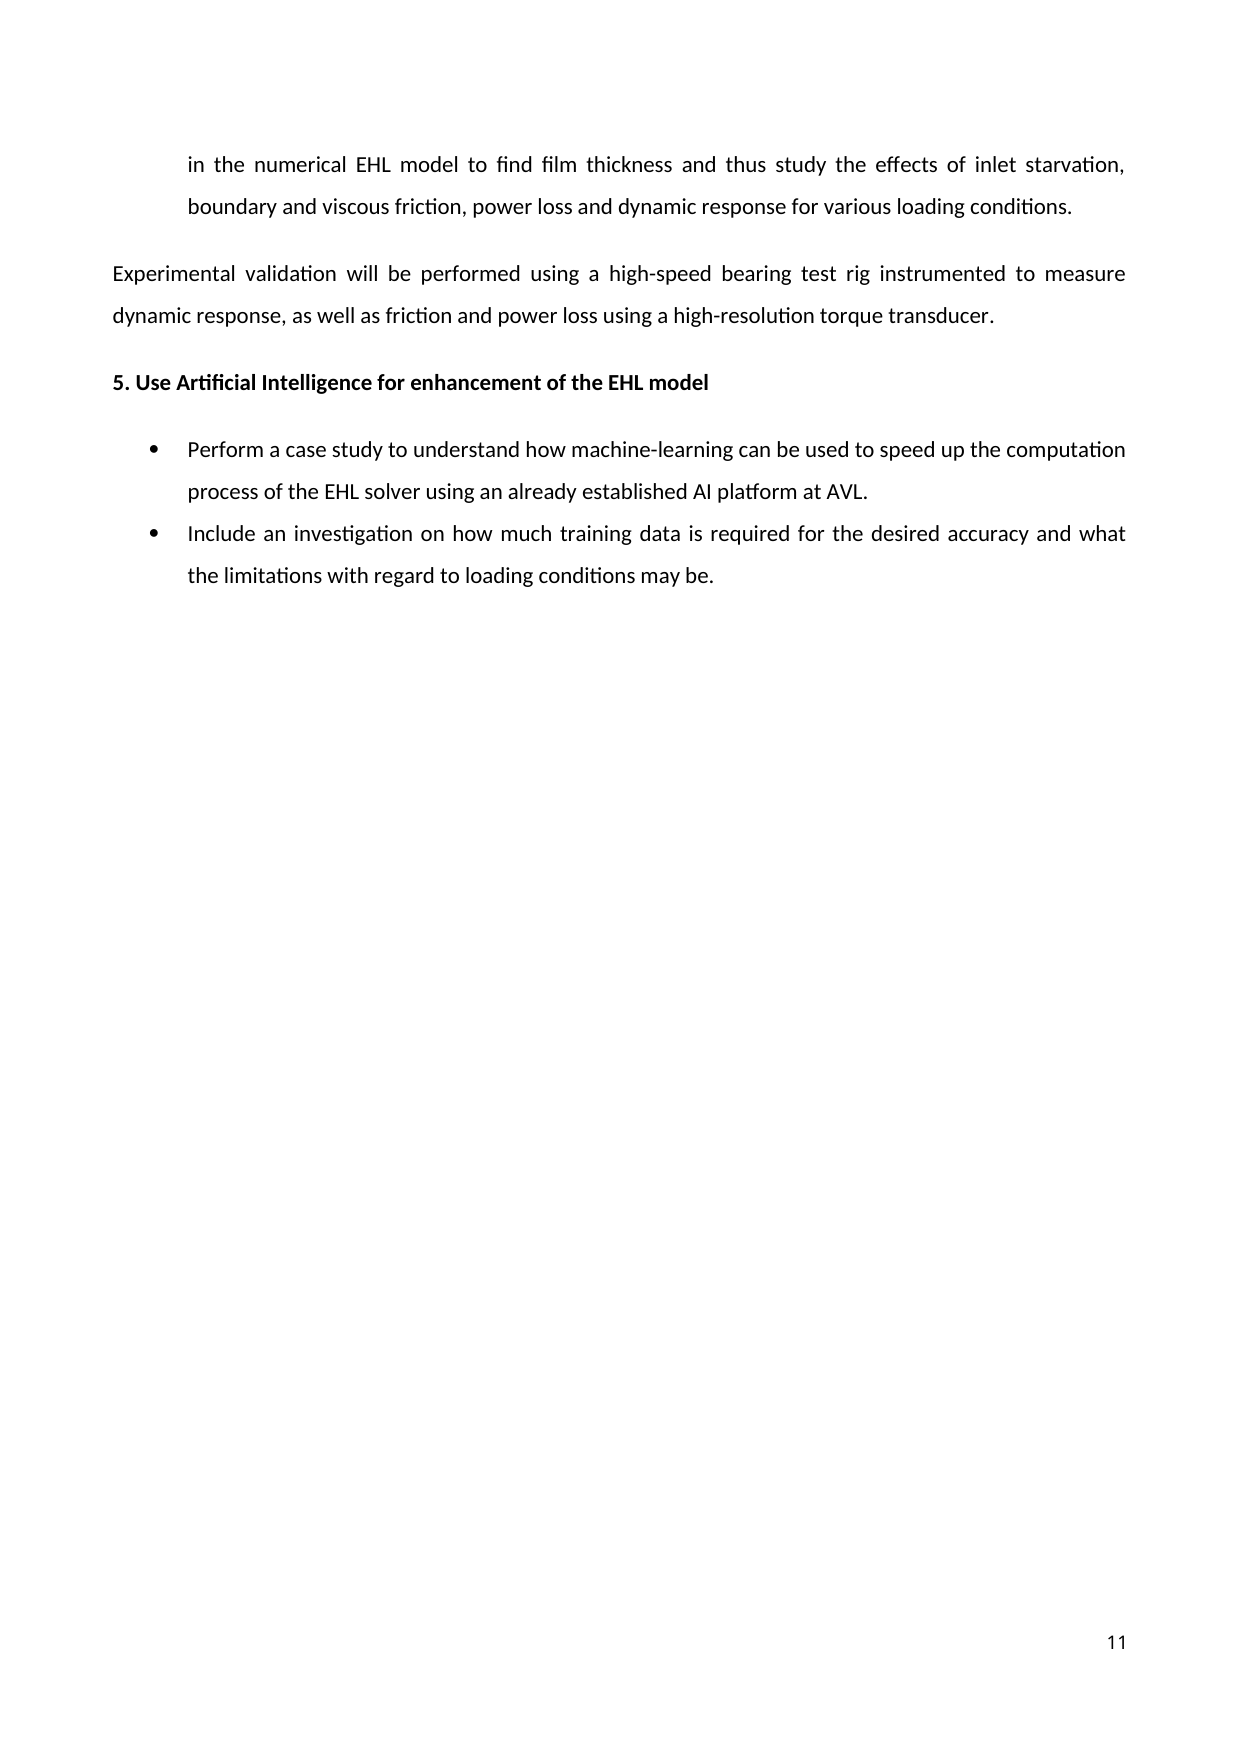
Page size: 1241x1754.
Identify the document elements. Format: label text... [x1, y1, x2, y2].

list Perform a case study to understand how machine-learning can be used to speed up the computation process of the EHL solver using an already established AI platform at AVL. [150, 435, 1128, 505]
text Experimental validation will be performed using a high-speed bearing test rig instrumented to measure dynamic response, as well as friction and power loss using a high-resolution torque transducer. [112, 259, 1128, 329]
text 5. Use Artificial Intelligence for enhancement of the EHL model [112, 368, 1128, 396]
list Include an investigation on how much training data is required for the desired accuracy and what the limitations with regard to loading conditions may be. [150, 519, 1128, 589]
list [150, 150, 1128, 220]
